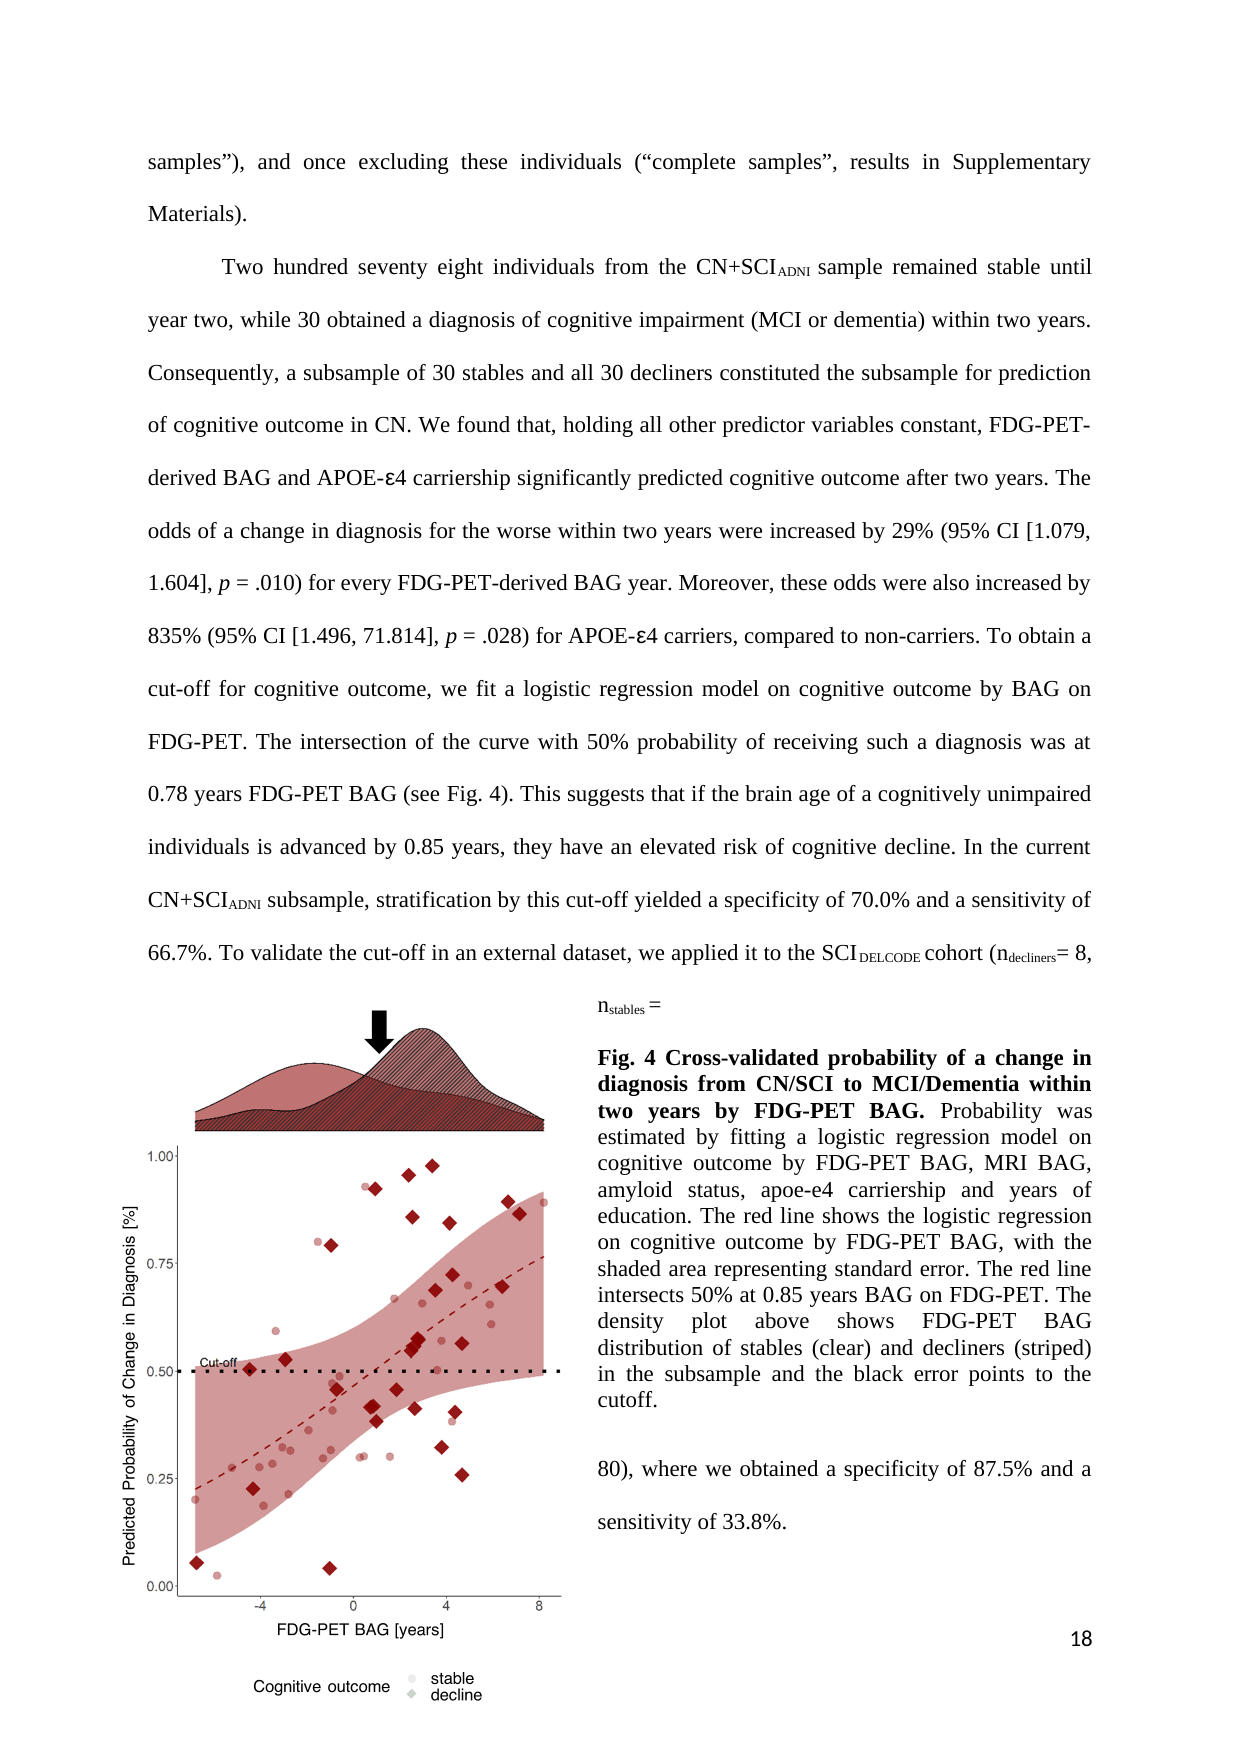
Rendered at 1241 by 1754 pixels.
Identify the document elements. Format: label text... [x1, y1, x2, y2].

picture [90, 986, 598, 1729]
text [148, 148, 1092, 227]
text Two hundred seventy eight individuals from the CN+SCIADNI sample remained stable until year two, while 30 obtained a diagnosis of cognitive impairment (MCI or dementia) within two years. Consequently, a subsample of 30 stables and all 30 decliners constituted the subsample for prediction of cognitive outcome in CN. We found that, holding all other predictor variables constant, FDG-PET-derived BAG and APOE-ε4 carriership significantly predicted cognitive outcome after two years. The odds of a change in diagnosis for the worse within two years were increased by 29% (95% CI [1.079, 1.604], p = .010) for every FDG-PET-derived BAG year. Moreover, these odds were also increased by 835% (95% CI [1.496, 71.814], p = .028) for APOE-ε4 carriers, compared to non-carriers. To obtain a cut-off for cognitive outcome, we fit a logistic regression model on cognitive outcome by BAG on FDG-PET. The intersection of the curve with 50% probability of receiving such a diagnosis was at 0.78 years FDG-PET BAG (see Fig. 4). This suggests that if the brain age of a cognitively unimpaired individuals is advanced by 0.85 years, they have an elevated risk of cognitive decline. In the current CN+SCIADNI subsample, stratification by this cut-off yielded a specificity of 70.0% and a sensitivity of 66.7%. To validate the cut-off in an external dataset, we applied it to the SCIDELCODE cohort (ndecliners= 8, nstables = [148, 253, 1092, 1018]
text 80), where we obtained a specificity of 87.5% and a sensitivity of 33.8%. [148, 1455, 1092, 1534]
text Fig. 4 Cross-validated probability of a change in diagnosis from CN/SCI to MCI/Dementia within two years by FDG-PET BAG. Probability was estimated by fitting a logistic regression model on cognitive outcome by FDG-PET BAG, MRI BAG, amyloid status, apoe-e4 carriership and years of education. The red line shows the logistic regression on cognitive outcome by FDG-PET BAG, with the shaded area representing standard error. The red line intersects 50% at 0.85 years BAG on FDG-PET. The density plot above shows FDG-PET BAG distribution of stables (clear) and decliners (striped) in the subsample and the black error points to the cutoff. [148, 1044, 1092, 1413]
